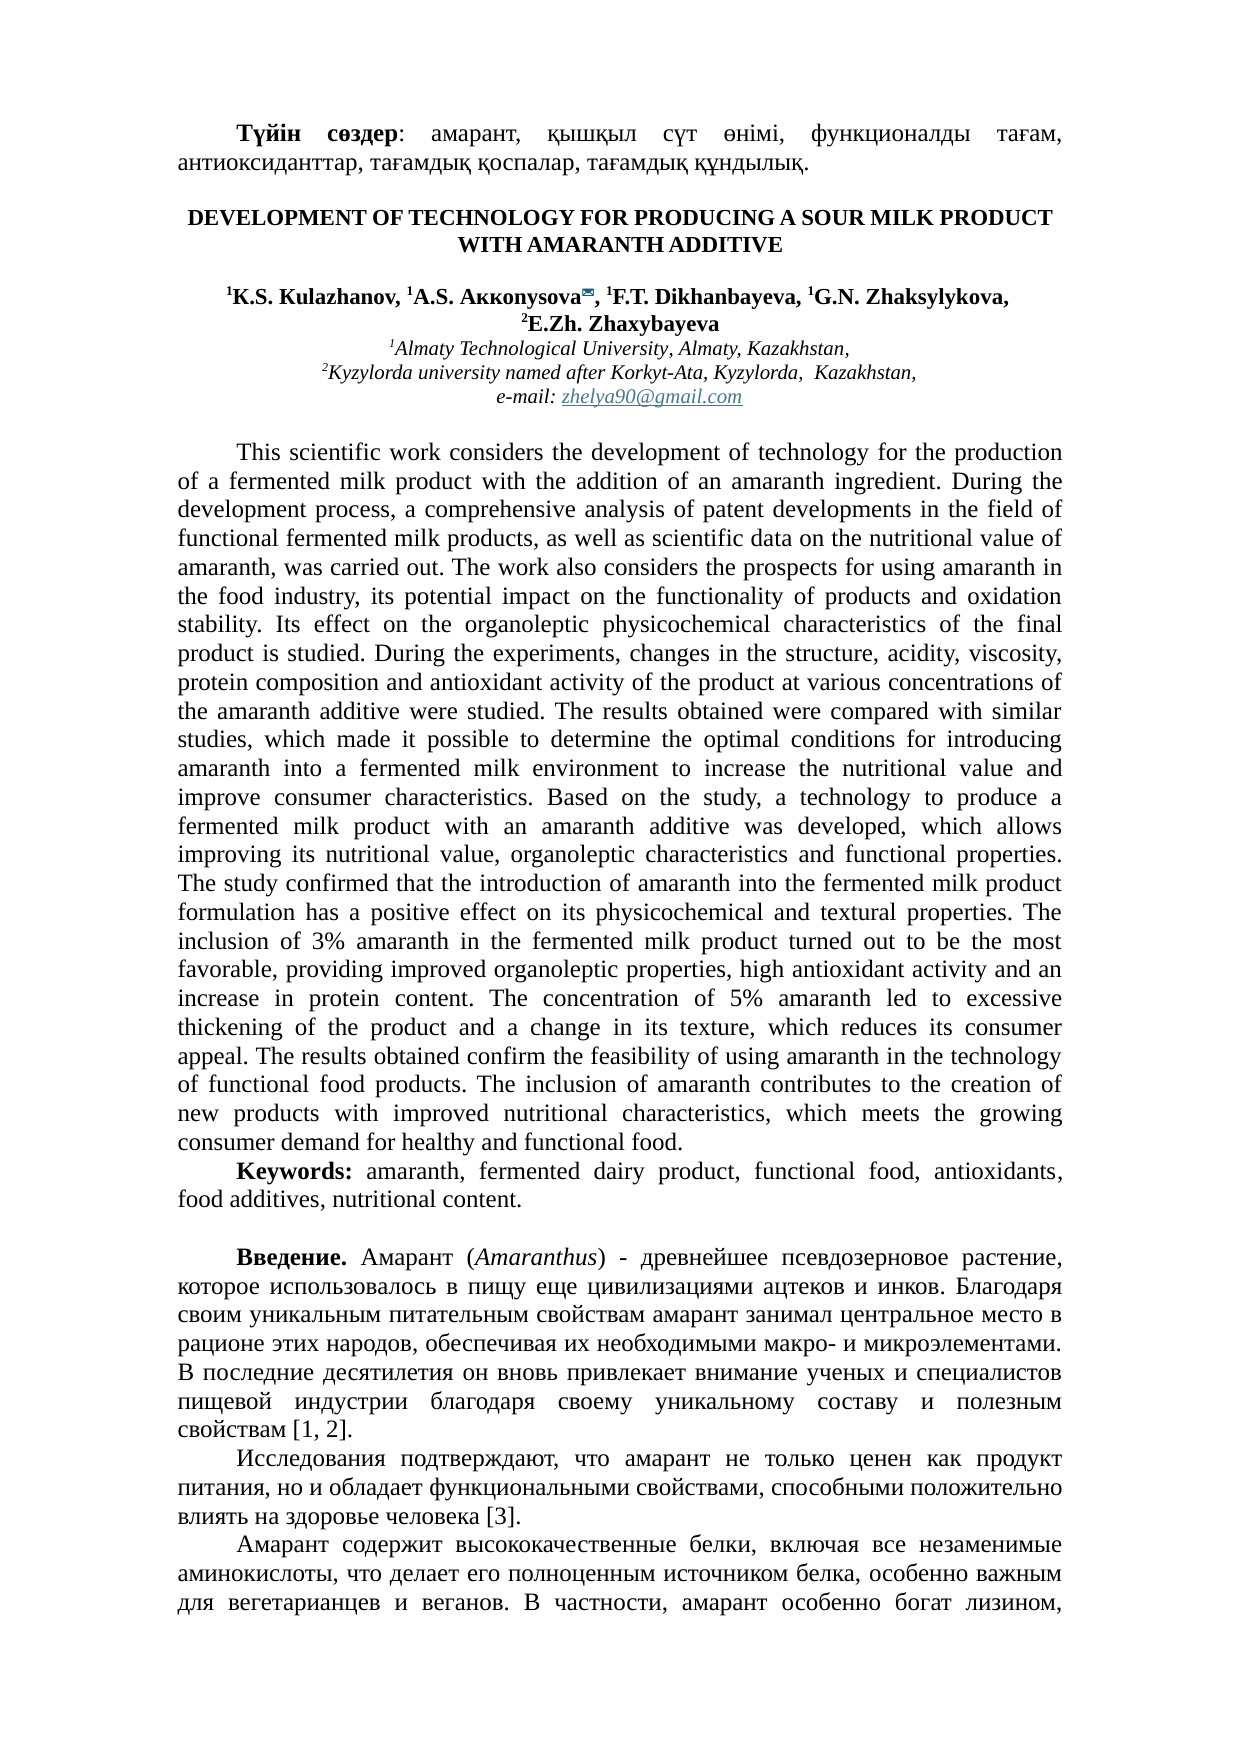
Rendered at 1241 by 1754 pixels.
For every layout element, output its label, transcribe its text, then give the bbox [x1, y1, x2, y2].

text 2Кyzylorda university named after Korkyt-Ata, Kyzylorda, Kazakhstan, [177, 360, 1063, 384]
text Түйін сөздер: амарант, қышқыл сүт өнімі, функционалды тағам, антиоксиданттар, тағамдық қоспалар, тағамдық құндылық. [177, 118, 1063, 176]
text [177, 1529, 1063, 1616]
text Введение. Амарант (Amaranthus) - древнейшее псевдозерновое растение, которое использовалось в пищу еще цивилизациями ацтеков и инков. Благодаря своим уникальным питательным свойствам амарант занимал центральное место в рационе этих народов, обеспечивая их необходимыми макро- и микроэлементами. В последние десятилетия он вновь привлекает внимание ученых и специалистов пищевой индустрии благодаря своему уникальному составу и полезным свойствам [1, 2]. [177, 1242, 1063, 1443]
text This scientific work considers the development of technology for the production of a fermented milk product with the addition of an amaranth ingredient. During the development process, a comprehensive analysis of patent developments in the field of functional fermented milk products, as well as scientific data on the nutritional value of amaranth, was carried out. The work also considers the prospects for using amaranth in the food industry, its potential impact on the functionality of products and oxidation stability. Its effect on the organoleptic physicochemical characteristics of the final product is studied. During the experiments, changes in the structure, acidity, viscosity, protein composition and antioxidant activity of the product at various concentrations of the amaranth additive were studied. The results obtained were compared with similar studies, which made it possible to determine the optimal conditions for introducing amaranth into a fermented milk environment to increase the nutritional value and improve consumer characteristics. Based on the study, a technology to produce a fermented milk product with an amaranth additive was developed, which allows improving its nutritional value, organoleptic characteristics and functional properties. The study confirmed that the introduction of amaranth into the fermented milk product formulation has a positive effect on its physicochemical and textural properties. The inclusion of 3% amaranth in the fermented milk product turned out to be the most favorable, providing improved organoleptic properties, high antioxidant activity and an increase in protein content. The concentration of 5% amaranth led to excessive thickening of the product and a change in its texture, which reduces its consumer appeal. The results obtained confirm the feasibility of using amaranth in the technology of functional food products. The inclusion of amaranth contributes to the creation of new products with improved nutritional characteristics, which meets the growing consumer demand for healthy and functional food. [177, 437, 1063, 1156]
text e-mail: zhelya90@gmail.com [177, 384, 1063, 408]
text Keywords: amaranth, fermented dairy product, functional food, antioxidants, food additives, nutritional content. [177, 1156, 1063, 1213]
text 1К.S. Кulazhanov, 1А.S. Аккonysova, 1F.Т. Dikhanbayeva, 1G.N. Zhaksylykova, 2E.Zh. Zhaxybayeva [177, 283, 1063, 336]
text DEVELOPMENT OF TECHNOLOGY FOR PRODUCING A SOUR MILK PRODUCT WITH AMARANTH ADDITIVE [177, 204, 1063, 257]
text Исследования подтверждают, что амарант не только ценен как продукт питания, но и обладает функциональными свойствами, способными положительно влиять на здоровье человека [3]. [177, 1443, 1063, 1529]
text 1Аlmaty Technological University, Almaty, Kazakhstan, [177, 336, 1063, 360]
